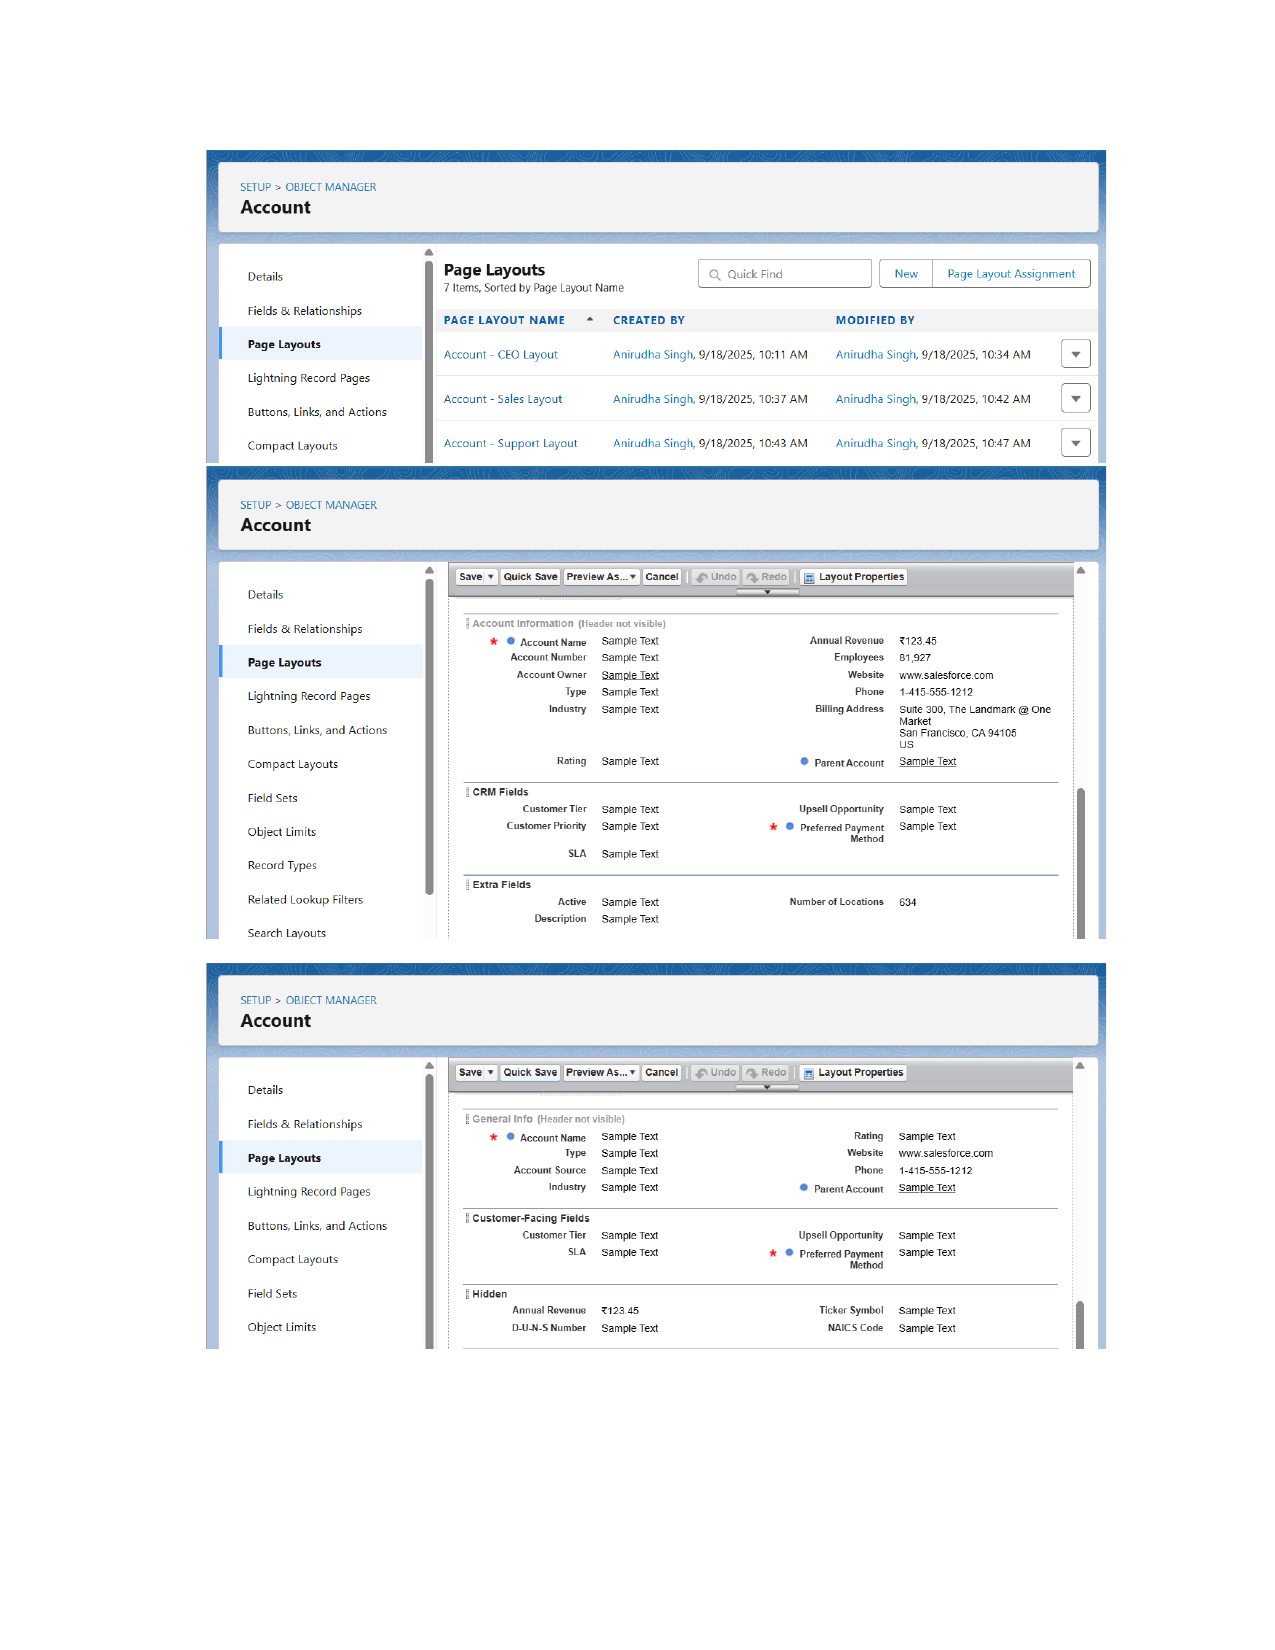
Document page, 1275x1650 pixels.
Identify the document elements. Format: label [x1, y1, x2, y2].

picture [206, 150, 1107, 463]
picture [206, 466, 1107, 939]
picture [206, 963, 1107, 1349]
